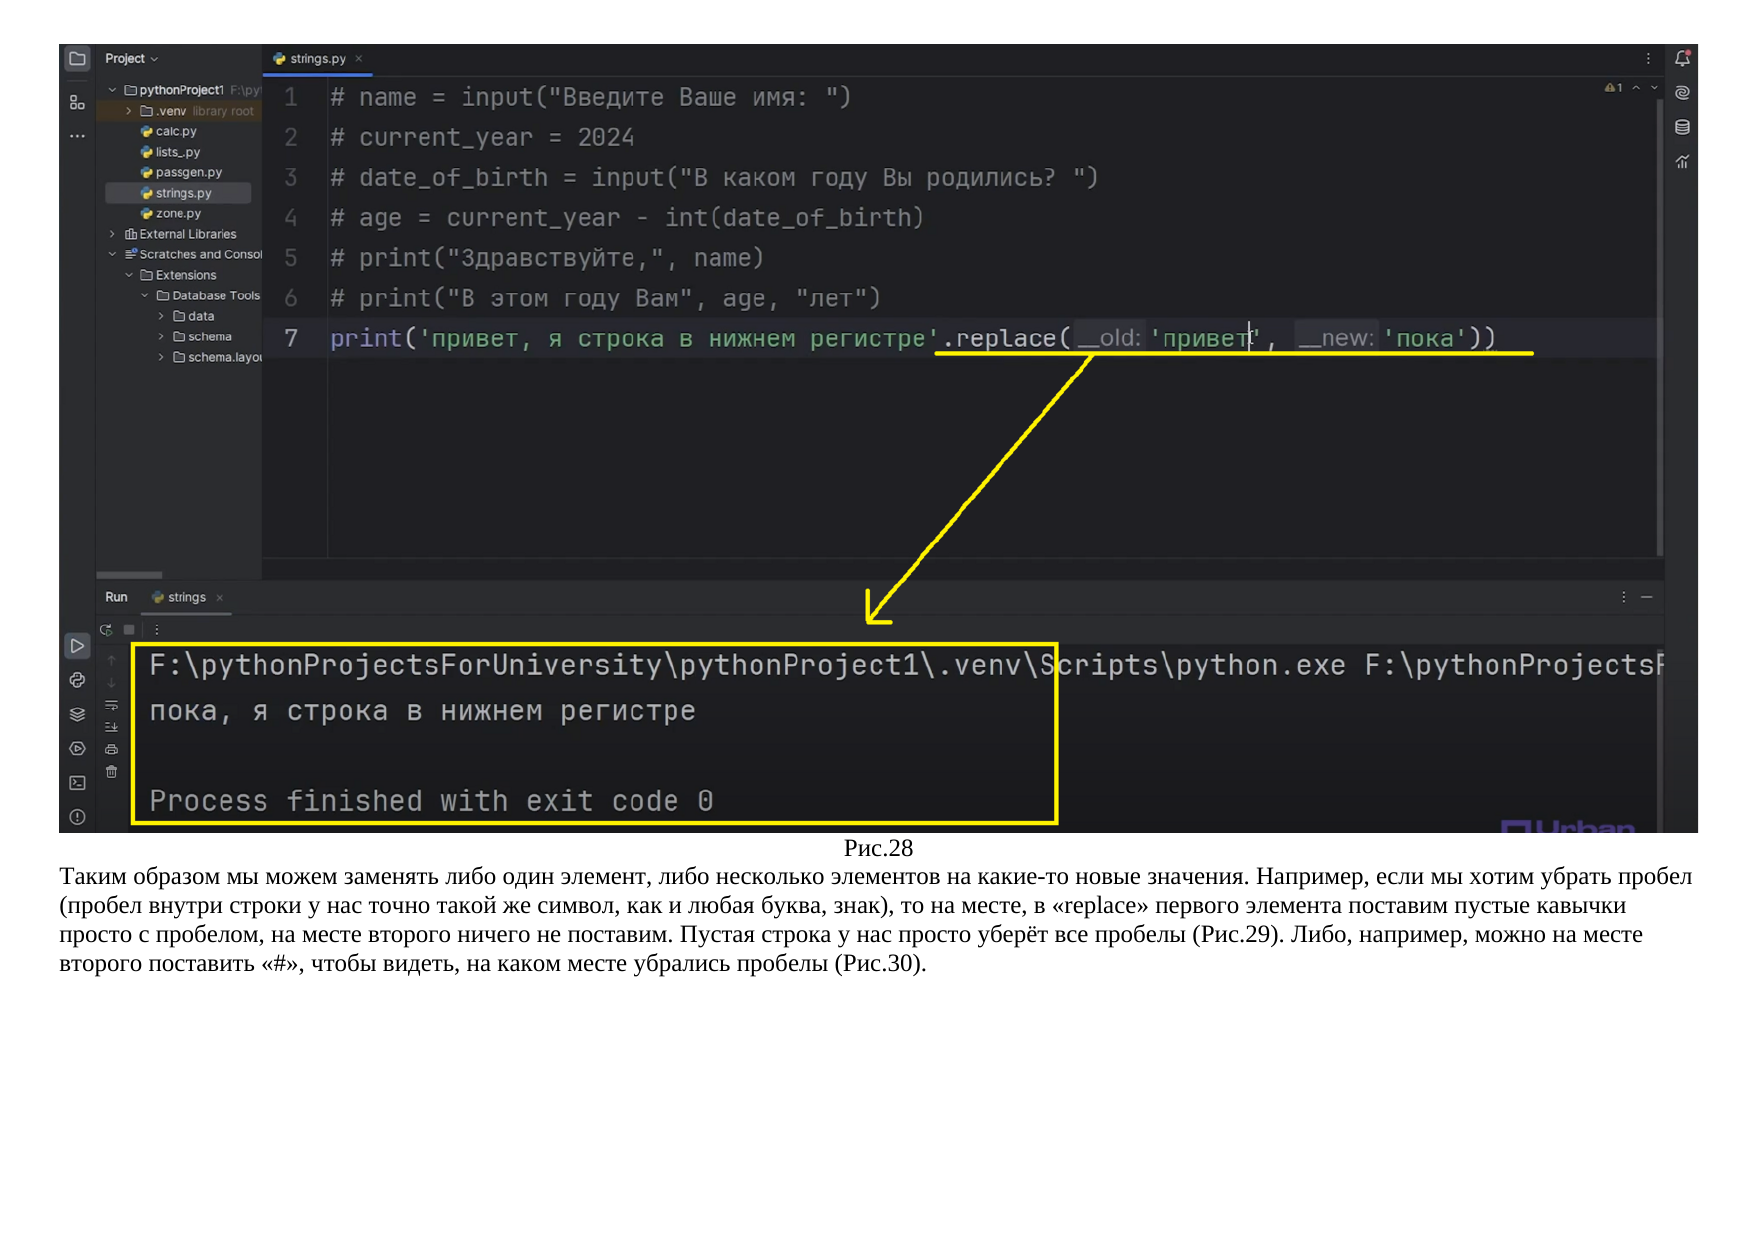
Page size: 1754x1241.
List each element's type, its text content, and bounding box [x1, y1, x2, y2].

text Таким образом мы можем заменять либо один элемент, либо несколько элементов на какие-то новые значения. Например, если мы хотим убрать пробел (пробел внутри строки у нас точно такой же символ, как и любая буква, знак), то на месте, в «replace» первого элемента поставим пустые кавычки просто с пробелом, на месте второго ничего не поставим. Пустая строка у нас просто уберёт все пробелы (Рис.29). Либо, например, можно на месте второго поставить «#», чтобы видеть, на каком месте убрались пробелы (Рис.30). [59, 861, 1698, 976]
picture [59, 44, 1699, 833]
text Рис.28 [59, 833, 1698, 861]
